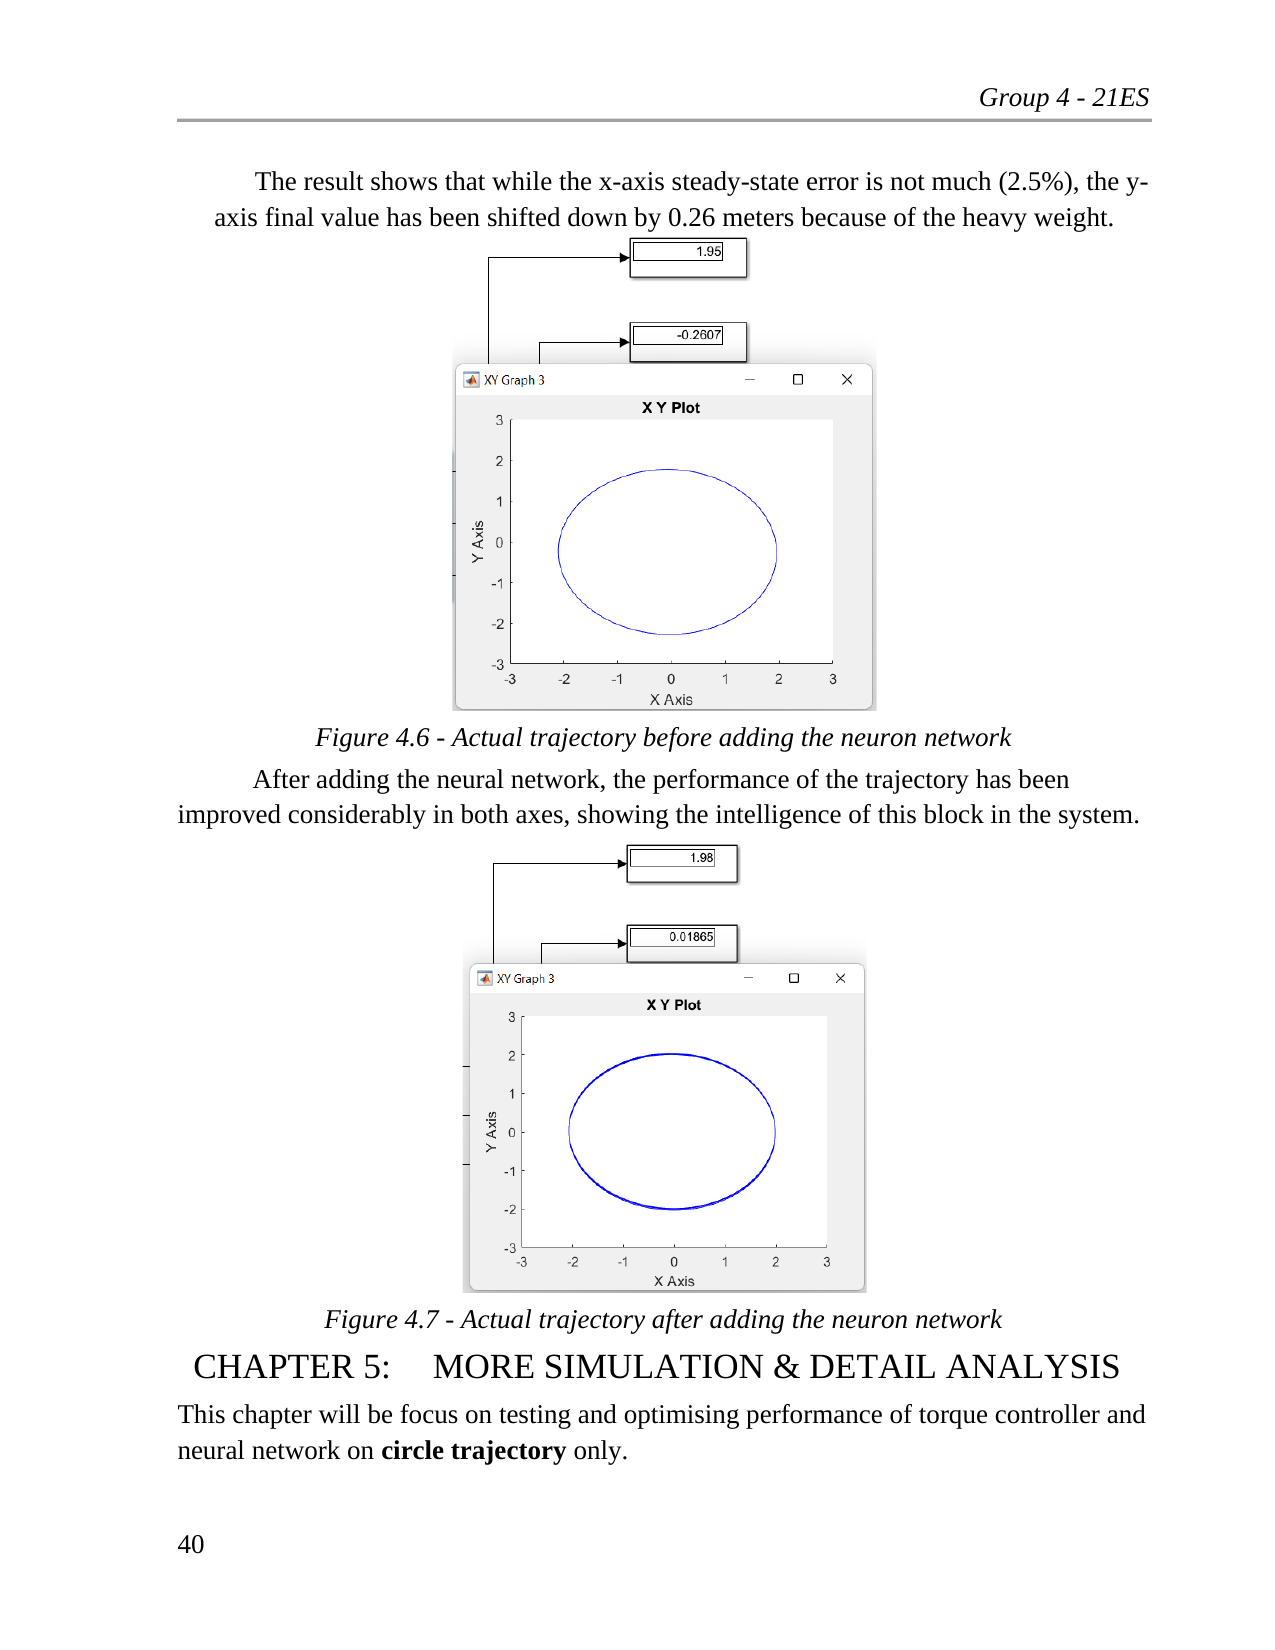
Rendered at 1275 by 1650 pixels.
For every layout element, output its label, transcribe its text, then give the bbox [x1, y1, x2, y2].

text This chapter will be focus on testing and optimising performance of torque controller and neural network on circle trajectory only. [177, 1398, 1152, 1465]
text Figure 4.7 - Actual trajectory after adding the neuron network [177, 1303, 1152, 1334]
text After adding the neural network, the performance of the trajectory has been improved considerably in both axes, showing the intelligence of this block in the system. [177, 763, 1152, 830]
text Figure 4.6 - Actual trajectory before adding the neuron network [177, 721, 1152, 752]
subtitle MORE SIMULATION & DETAIL ANALYSIS [162, 1345, 1152, 1386]
picture [462, 840, 867, 1293]
picture [452, 236, 877, 711]
